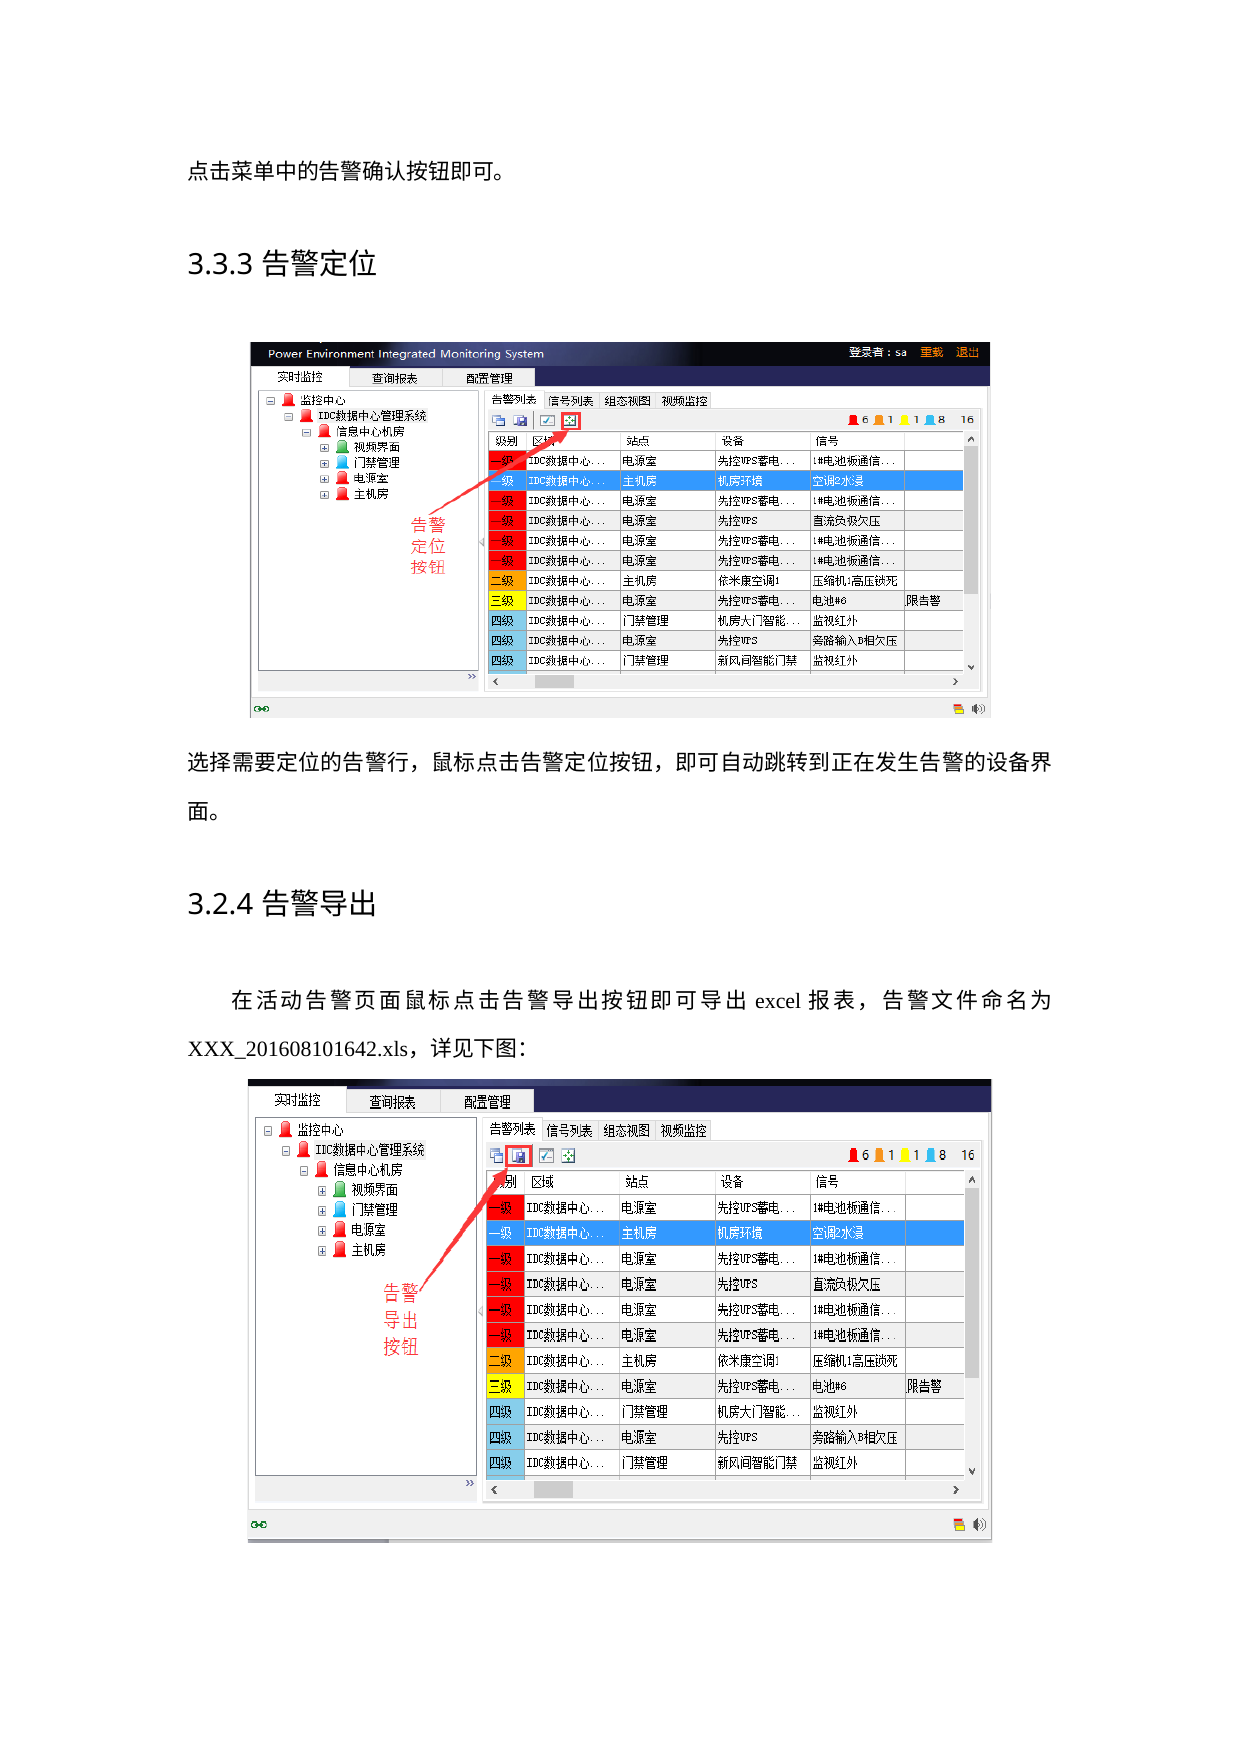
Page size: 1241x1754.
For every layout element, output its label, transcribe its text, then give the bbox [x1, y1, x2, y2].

subtitle 3.2.4 告警导出 [187, 869, 1053, 934]
picture [249, 342, 991, 718]
text 选择需要定位的告警行，鼠标点击告警定位按钮，即可自动跳转到正在发生告警的设备界面。 [187, 745, 1053, 826]
subtitle 3.3.3 告警定位 [187, 229, 1053, 294]
text 在活动告警页面鼠标点击告警导出按钮即可导出excel报表，告警文件命名为XXX_201608101642.xls，详见下图： [187, 982, 1053, 1063]
picture [247, 1079, 993, 1543]
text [187, 153, 1053, 186]
